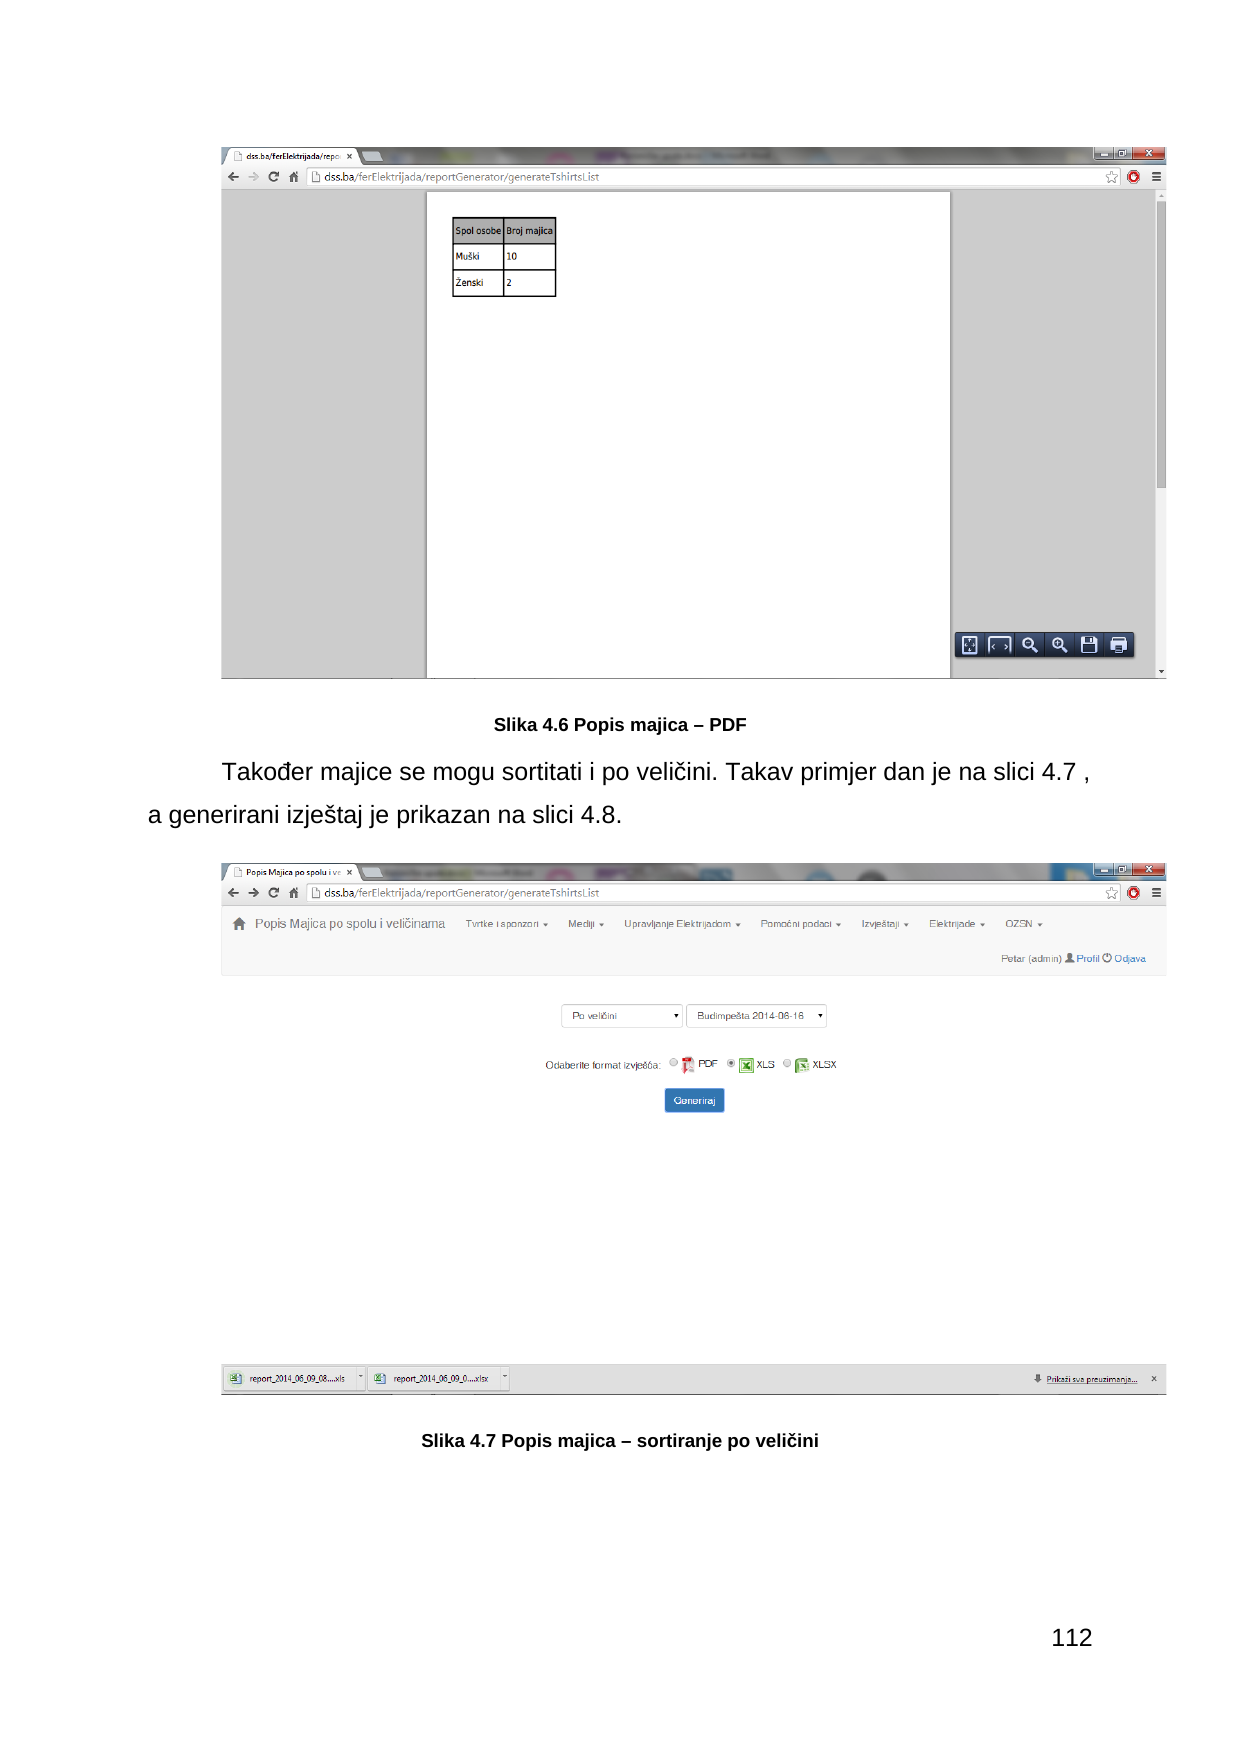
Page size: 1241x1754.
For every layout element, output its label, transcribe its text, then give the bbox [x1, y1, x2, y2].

picture [221, 147, 1167, 679]
text Također majice se mogu sortitati i po veličini. Takav primjer dan je na slici 4.7 , a generirani izještaj je prikazan na slici 4.8. [148, 756, 1093, 828]
text Slika 4.7 Popis majica – sortiranje po veličini [148, 1430, 1093, 1452]
picture [221, 863, 1167, 1395]
text Slika 4.6 Popis majica – PDF [148, 714, 1093, 736]
